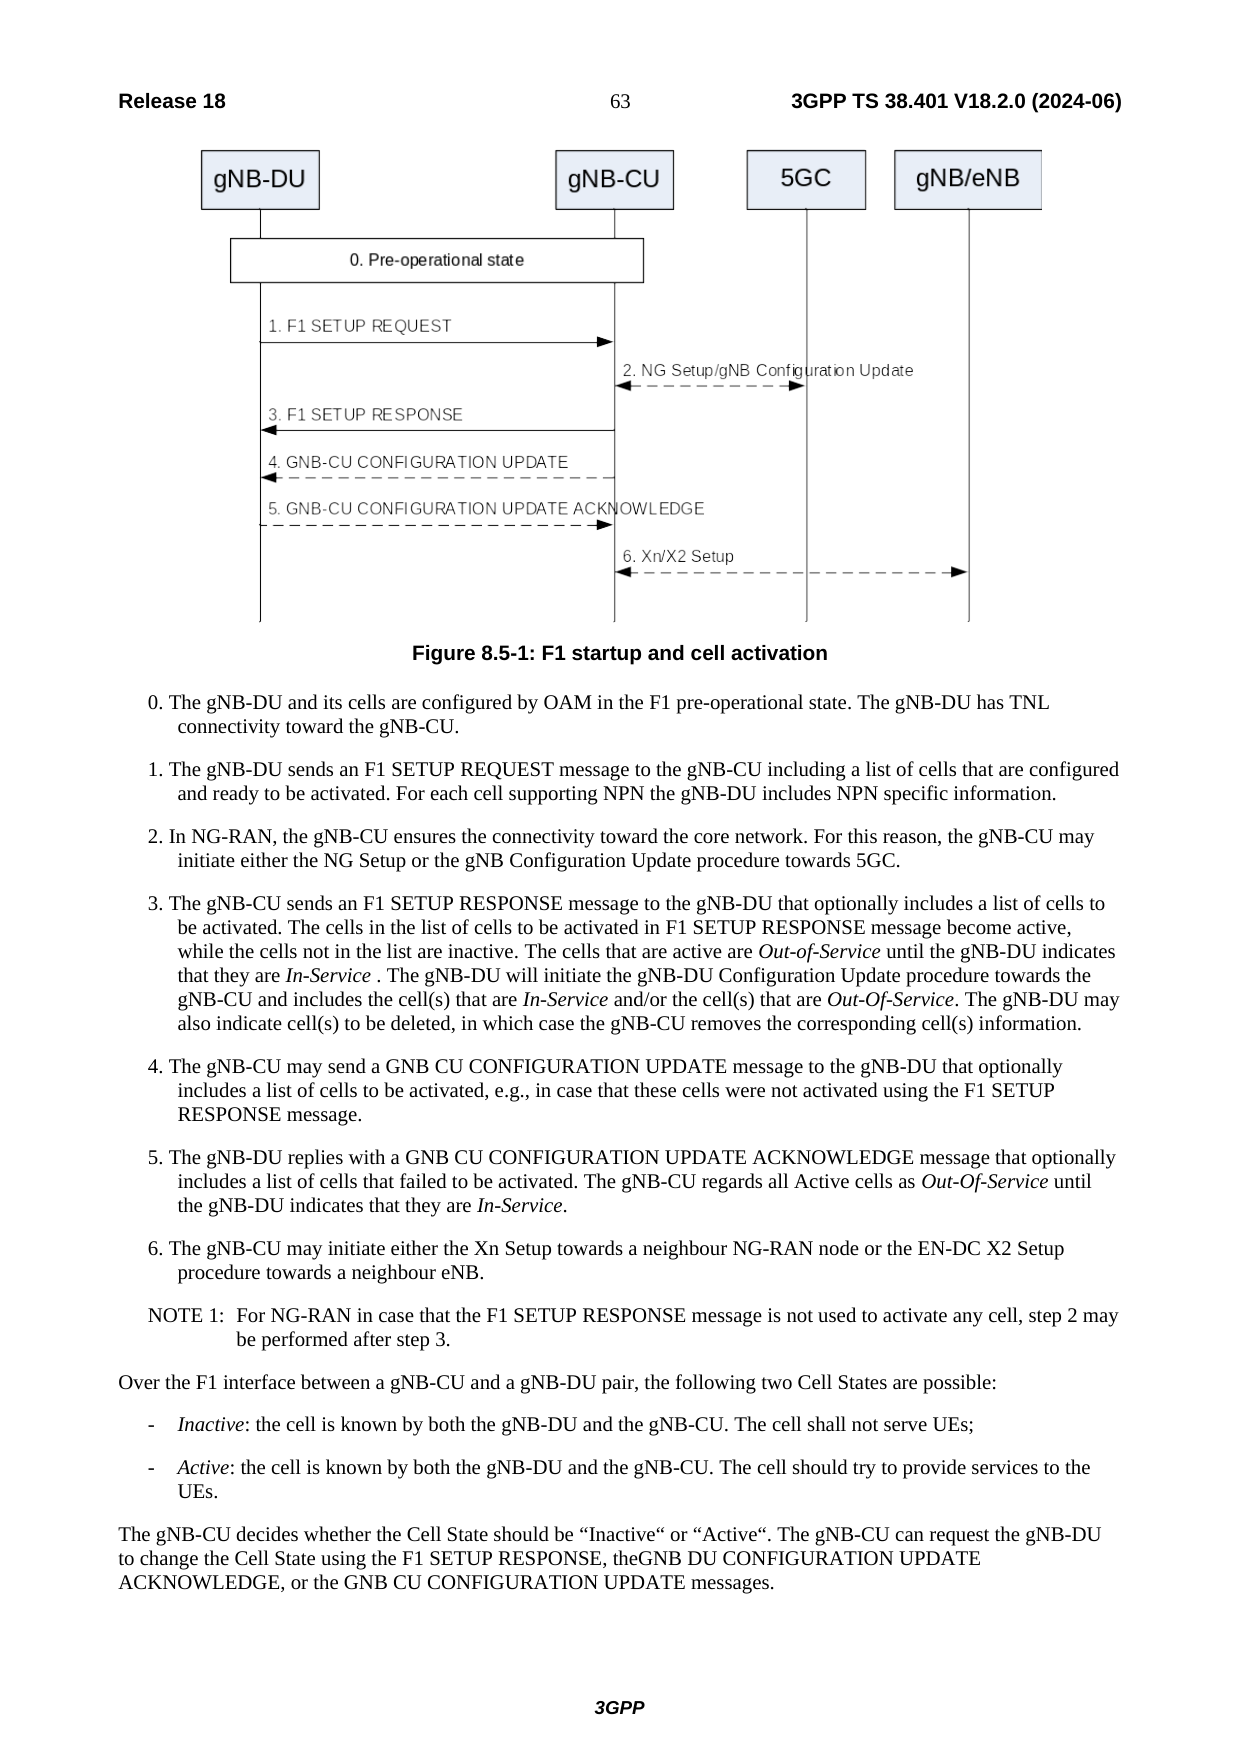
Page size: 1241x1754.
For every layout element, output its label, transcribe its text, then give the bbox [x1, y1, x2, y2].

text - Active: the cell is known by both the gNB-DU and the gNB-CU. The cell should try to provide services to the UEs. [148, 1455, 1122, 1503]
text 6. The gNB-CU may initiate either the Xn Setup towards a neighbour NG-RAN node or the EN-DC X2 Setup procedure towards a neighbour eNB. [148, 1236, 1122, 1284]
text 3. The gNB-CU sends an F1 SETUP RESPONSE message to the gNB-DU that optionally includes a list of cells to be activated. The cells in the list of cells to be activated in F1 SETUP RESPONSE message become active, while the cells not in the list are inactive. The cells that are active are Out-of-Service until the gNB-DU indicates that they are In-Service . The gNB-DU will initiate the gNB-DU Configuration Update procedure towards the gNB-CU and includes the cell(s) that are In-Service and/or the cell(s) that are Out-Of-Service. The gNB-DU may also indicate cell(s) to be deleted, in which case the gNB-CU removes the corresponding cell(s) information. [148, 891, 1122, 1035]
text 4. The gNB-CU may send a GNB CU CONFIGURATION UPDATE message to the gNB-DU that optionally includes a list of cells to be activated, e.g., in case that these cells were not activated using the F1 SETUP RESPONSE message. [148, 1054, 1122, 1126]
text NOTE 1: For NG-RAN in case that the F1 SETUP RESPONSE message is not used to activate any cell, step 2 may be performed after step 3. [148, 1303, 1122, 1351]
text 2. In NG-RAN, the gNB-CU ensures the connectivity toward the core network. For this reason, the gNB-CU may initiate either the NG Setup or the gNB Configuration Update procedure towards 5GC. [148, 824, 1122, 872]
text Figure 8.5-1: F1 startup and cell activation [118, 641, 1122, 665]
text 0. The gNB-DU and its cells are configured by OAM in the F1 pre-operational state. The gNB-DU has TNL connectivity toward the gNB-CU. [148, 690, 1122, 738]
text 1. The gNB-DU sends an F1 SETUP REQUEST message to the gNB-CU including a list of cells that are configured and ready to be activated. For each cell supporting NPN the gNB-DU includes NPN specific information. [148, 757, 1122, 805]
text 5. The gNB-DU replies with a GNB CU CONFIGURATION UPDATE ACKNOWLEDGE message that optionally includes a list of cells that failed to be activated. The gNB-CU regards all Active cells as Out-Of-Service until the gNB-DU indicates that they are In-Service. [148, 1145, 1122, 1217]
text The gNB-CU decides whether the Cell State should be “Inactive“ or “Active“. The gNB-CU can request the gNB-DU to change the Cell State using the F1 SETUP RESPONSE, theGNB DU CONFIGURATION UPDATE ACKNOWLEDGE, or the GNB CU CONFIGURATION UPDATE messages. [118, 1522, 1122, 1594]
text Over the F1 interface between a gNB-CU and a gNB-DU pair, the following two Cell States are possible: [118, 1369, 1122, 1394]
text - Inactive: the cell is known by both the gNB-DU and the gNB-CU. The cell shall not serve UEs; [148, 1412, 1122, 1436]
